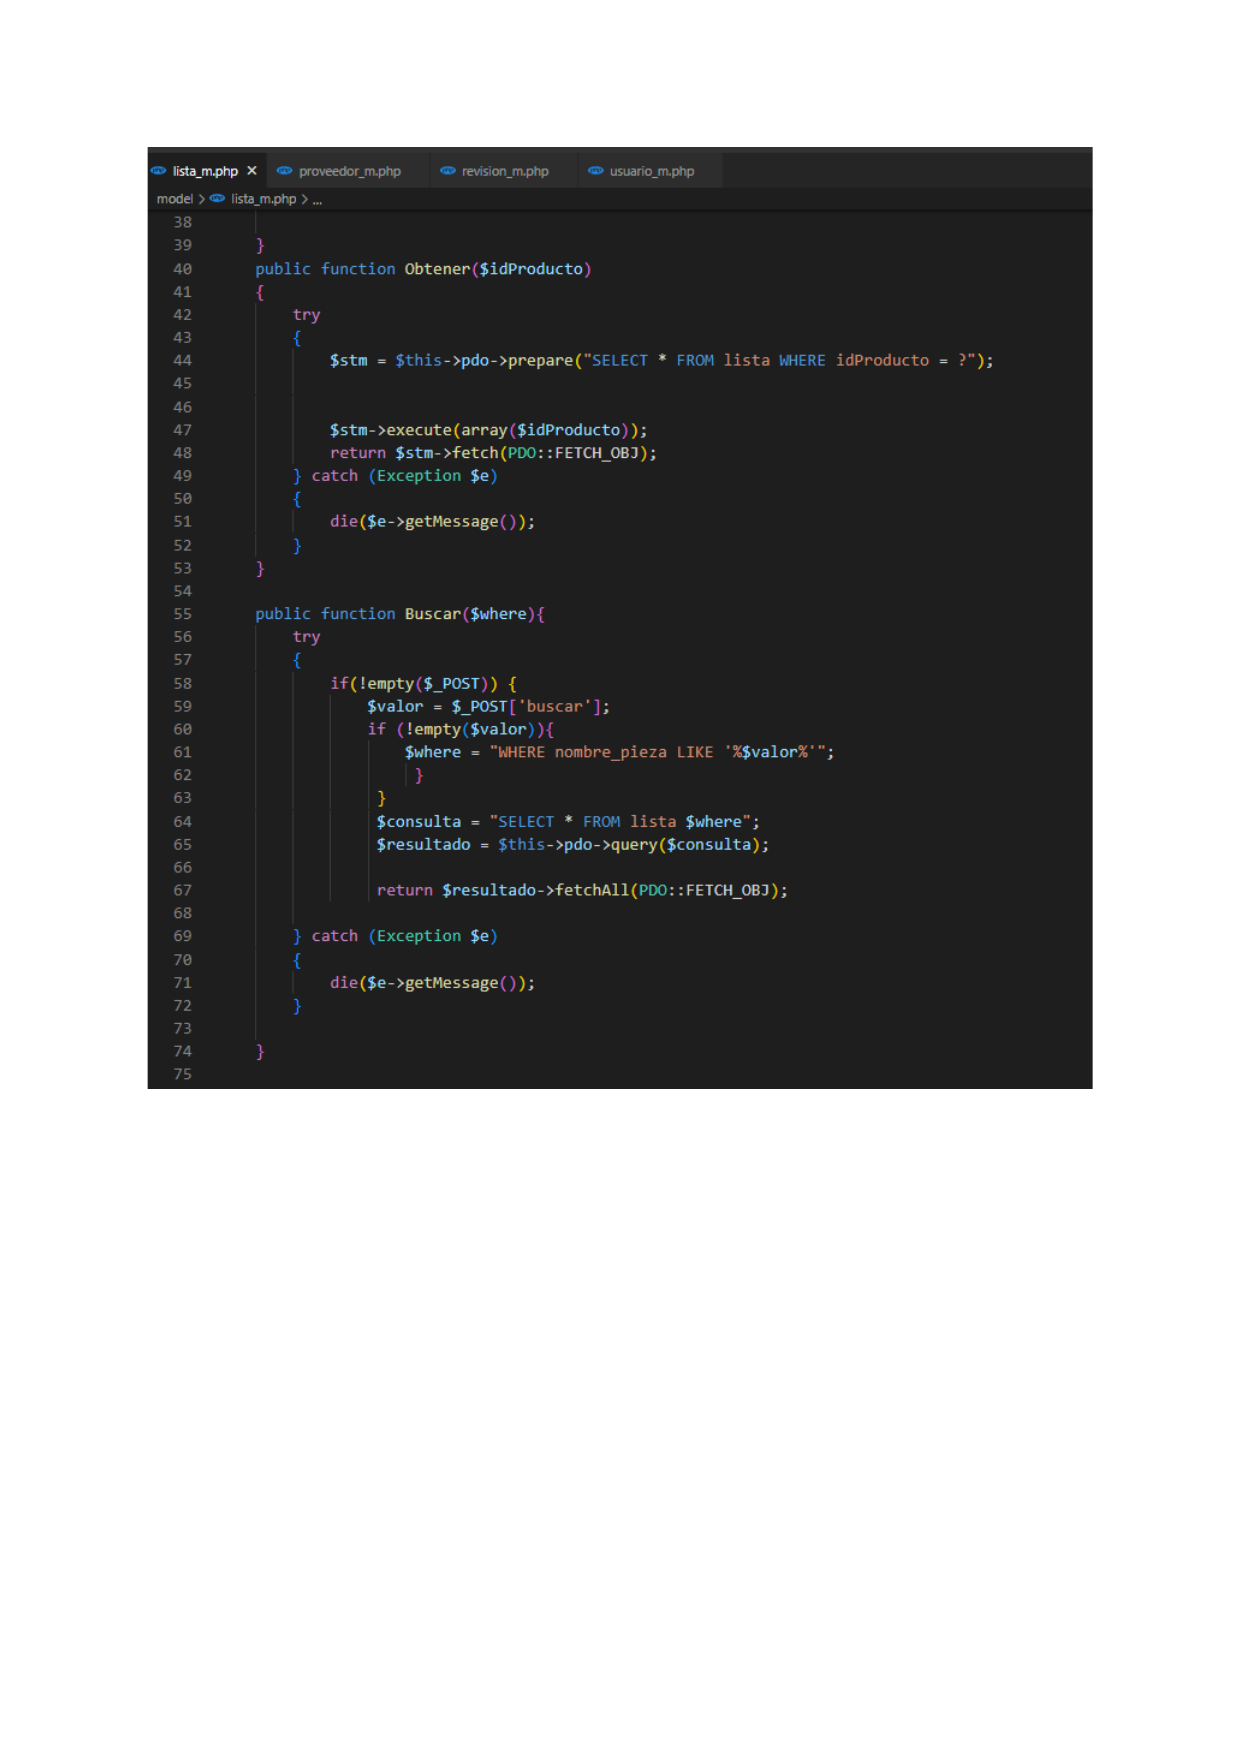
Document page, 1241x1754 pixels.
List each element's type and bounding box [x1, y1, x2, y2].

picture [147, 147, 1093, 1089]
